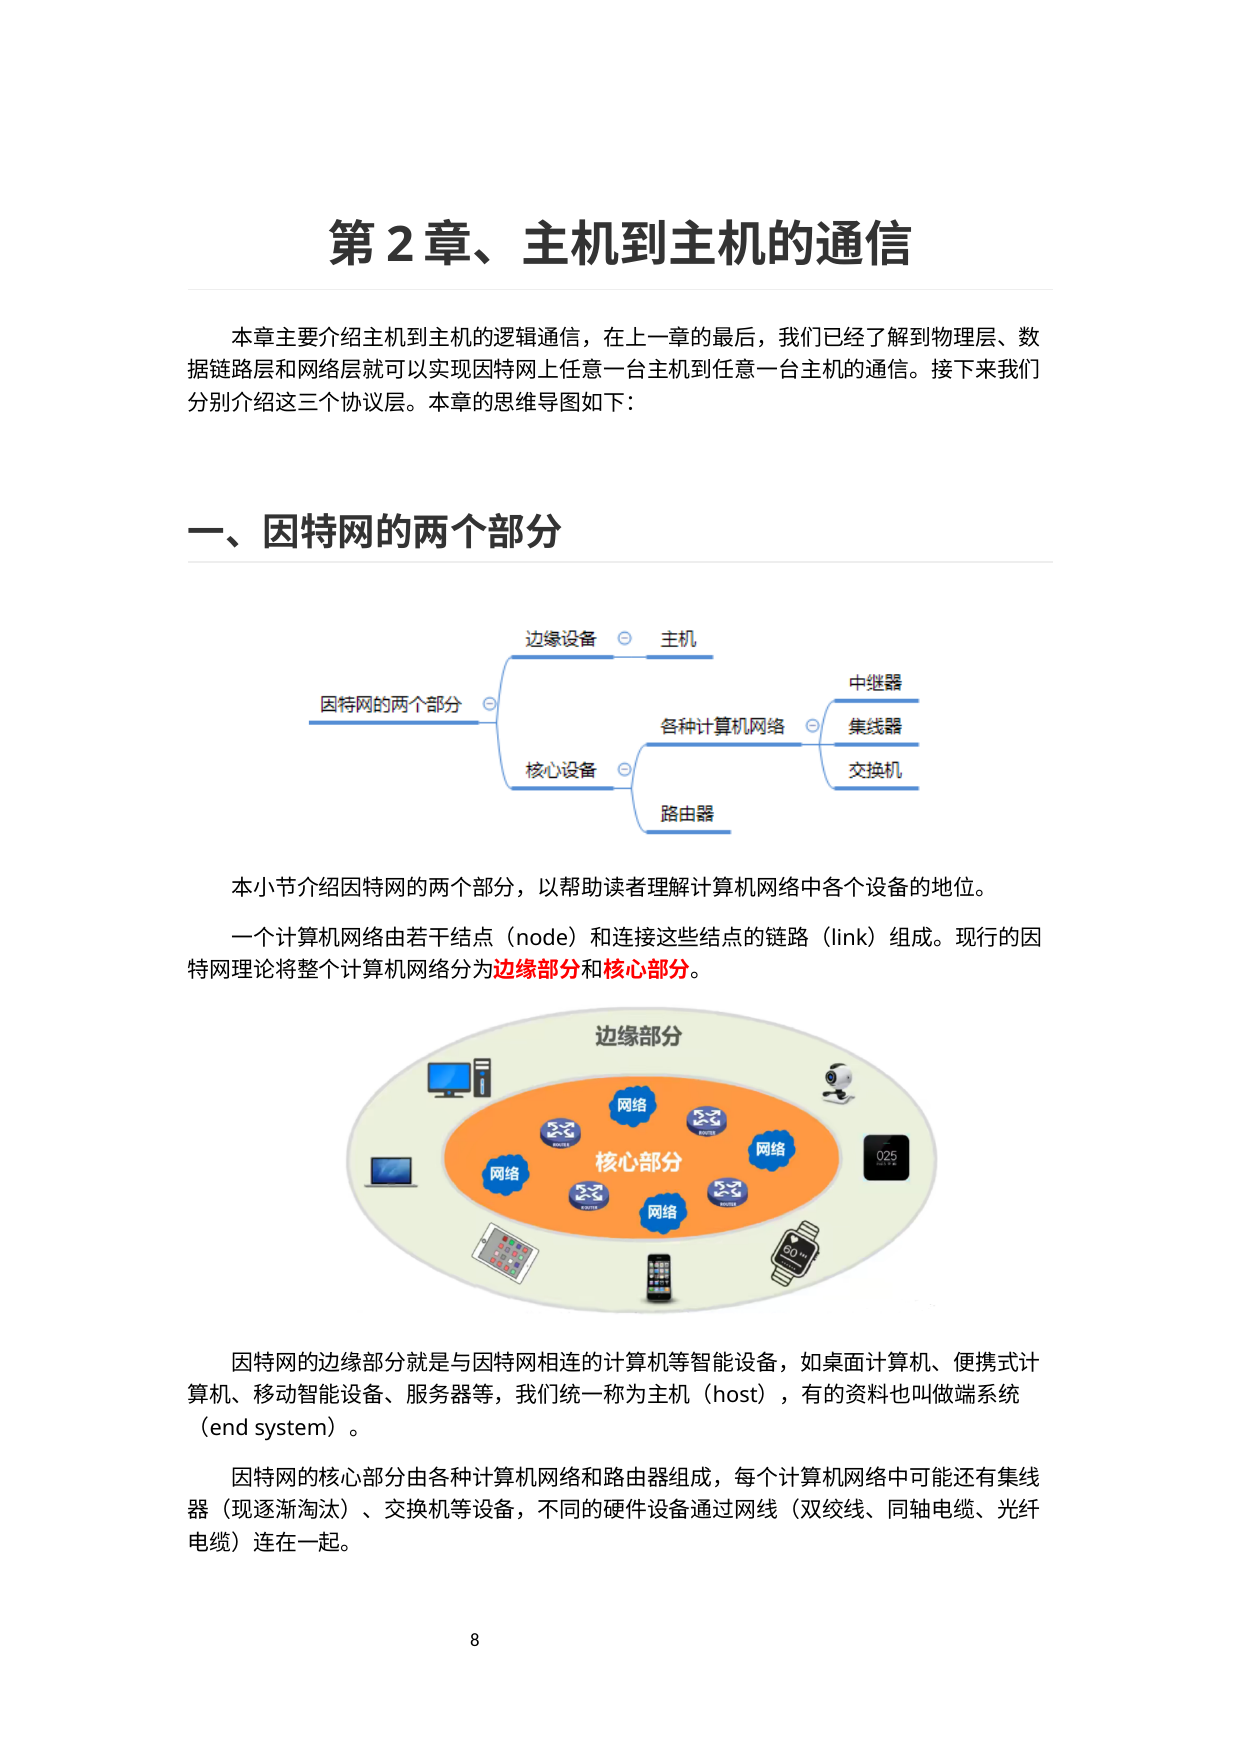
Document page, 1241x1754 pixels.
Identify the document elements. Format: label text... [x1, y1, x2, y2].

subtitle 因特网的两个部分 [187, 496, 1053, 563]
picture [336, 1001, 948, 1319]
text 因特网的边缘部分就是与因特网相连的计算机等智能设备，如桌面计算机、便携式计算机、移动智能设备、服务器等，我们统一称为主机（host），有的资料也叫做端系统（end system）。 [187, 1344, 1053, 1442]
text 因特网的核心部分由各种计算机网络和路由器组成，每个计算机网络中可能还有集线器（现逐渐淘汰）、交换机等设备，不同的硬件设备通过网线（双绞线、同轴电缆、光纤电缆）连在一起。 [187, 1459, 1053, 1557]
text 本小节介绍因特网的两个部分，以帮助读者理解计算机网络中各个设备的地位。 [187, 869, 1053, 902]
picture [308, 591, 932, 848]
text 一个计算机网络由若干结点（node）和连接这些结点的链路（link）组成。现行的因特网理论将整个计算机网络分为边缘部分和核心部分。 [187, 919, 1053, 984]
text 本章主要介绍主机到主机的逻辑通信，在上一章的最后，我们已经了解到物理层、数据链路层和网络层就可以实现因特网上任意一台主机到任意一台主机的通信。接下来我们分别介绍这三个协议层。本章的思维导图如下： [187, 319, 1053, 417]
subtitle 第2章、主机到主机的通信 [187, 191, 1053, 290]
